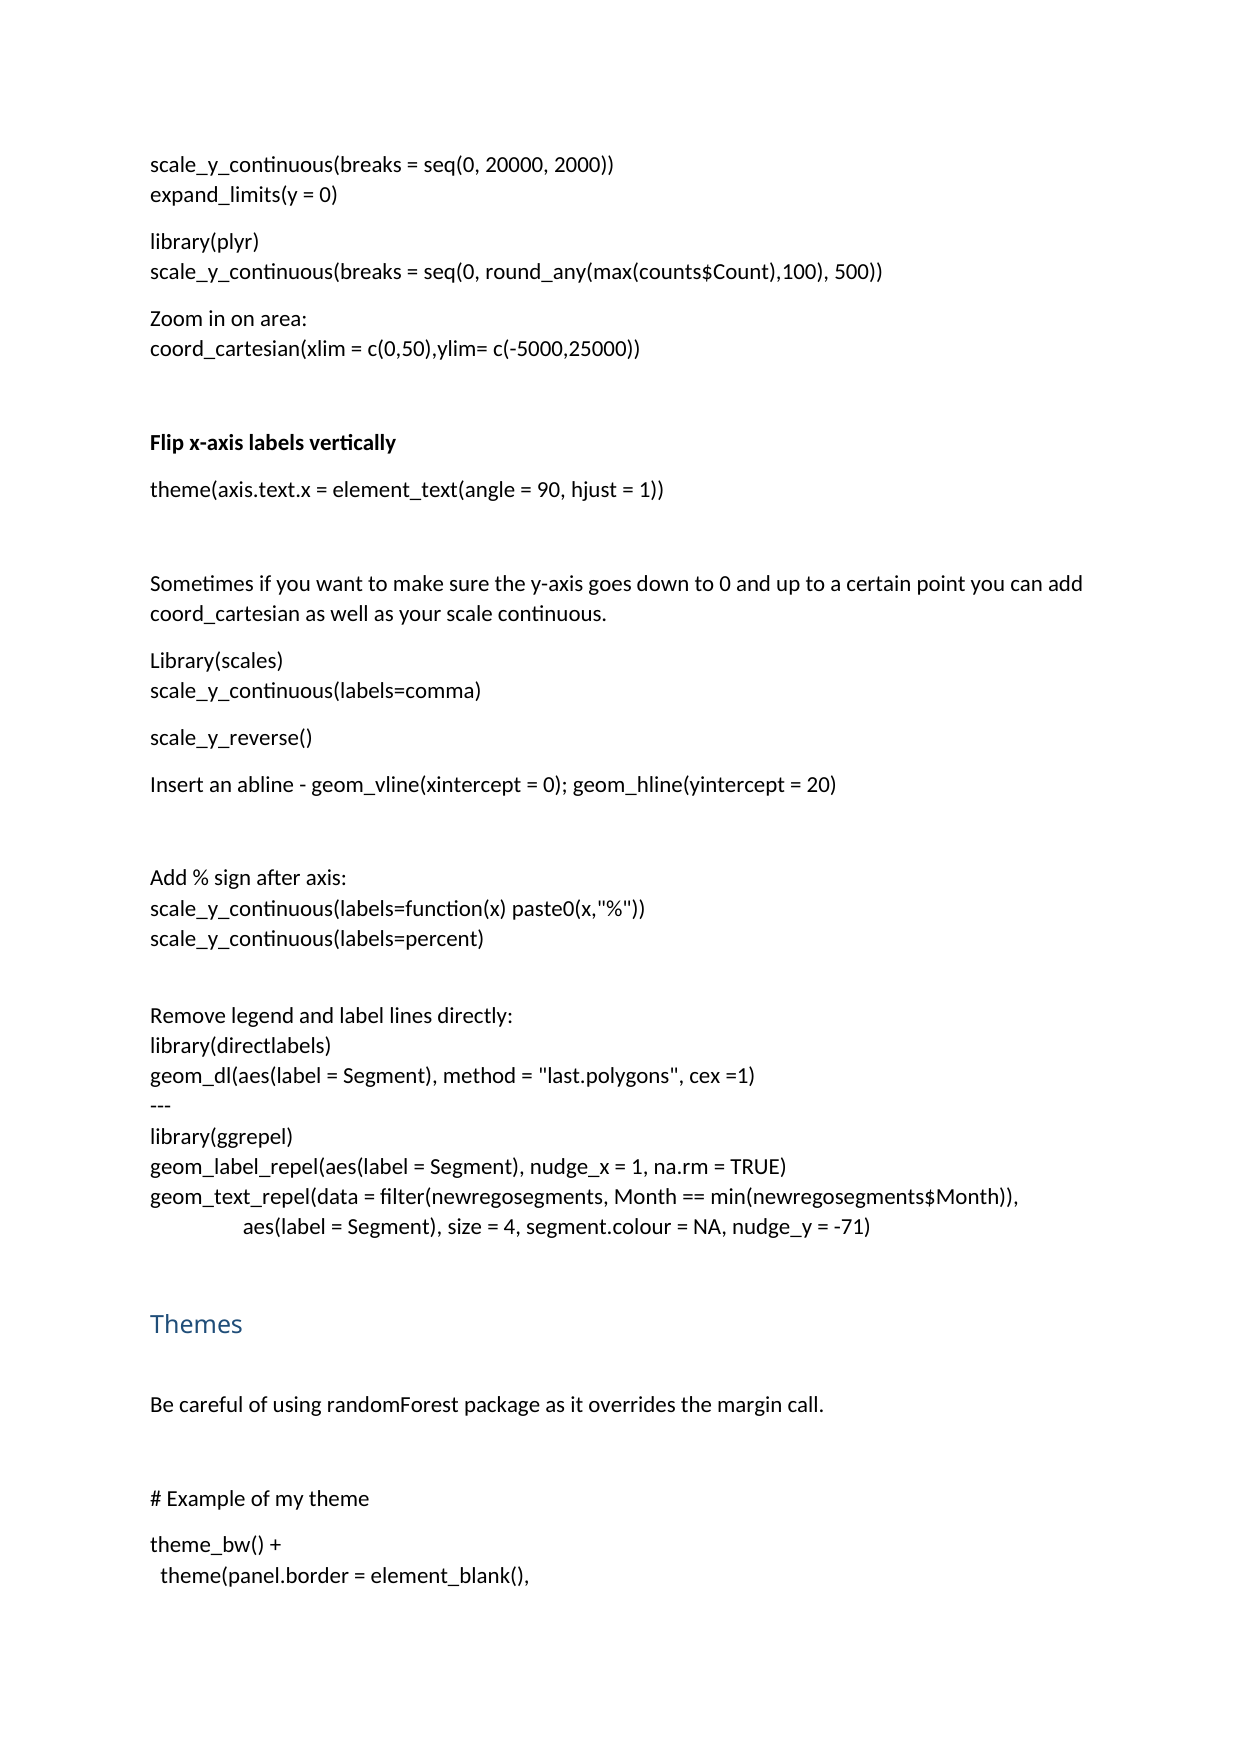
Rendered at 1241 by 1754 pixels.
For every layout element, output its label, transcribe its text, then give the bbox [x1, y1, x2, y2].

text Insert an abline - geom_vline(xintercept = 0); geom_hline(yintercept = 20) [150, 770, 1090, 798]
subtitle Themes [150, 1306, 1090, 1340]
text scale_y_reverse() [150, 723, 1090, 751]
text Zoom in on area: coord_cartesian(xlim = c(0,50),ylim= c(-5000,25000)) [150, 304, 1090, 362]
text Add % sign after axis: scale_y_continuous(labels=function(x) paste0(x,"%")) scale_y_continuous(labels=percent) [150, 863, 1090, 952]
text Sometimes if you want to make sure the y-axis goes down to 0 and up to a certain point you can add coord_cartesian as well as your scale continuous. [150, 569, 1090, 627]
text library(plyr) scale_y_continuous(breaks = seq(0, round_any(max(counts$Count),100), 500)) [150, 227, 1090, 285]
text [150, 1531, 1090, 1589]
text Be careful of using randomForest package as it overrides the margin call. [150, 1390, 1090, 1418]
text Remove legend and label lines directly: library(directlabels) geom_dl(aes(label = Segment), method = "last.polygons", cex =1) --- library(ggrepel) geom_label_repel(aes(label = Segment), nudge_x = 1, na.rm = TRUE) geom_text_repel(data = filter(newregosegments, Month == min(newregosegments$Month)), aes(label = Segment), size = 4, segment.colour = NA, nudge_y = -71) [150, 971, 1090, 1241]
text Library(scales) scale_y_continuous(labels=comma) [150, 646, 1090, 704]
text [150, 150, 1090, 208]
text Flip x-axis labels vertically [150, 428, 1090, 456]
text # Example of my theme [150, 1484, 1090, 1512]
text theme(axis.text.x = element_text(angle = 90, hjust = 1)) [150, 475, 1090, 503]
